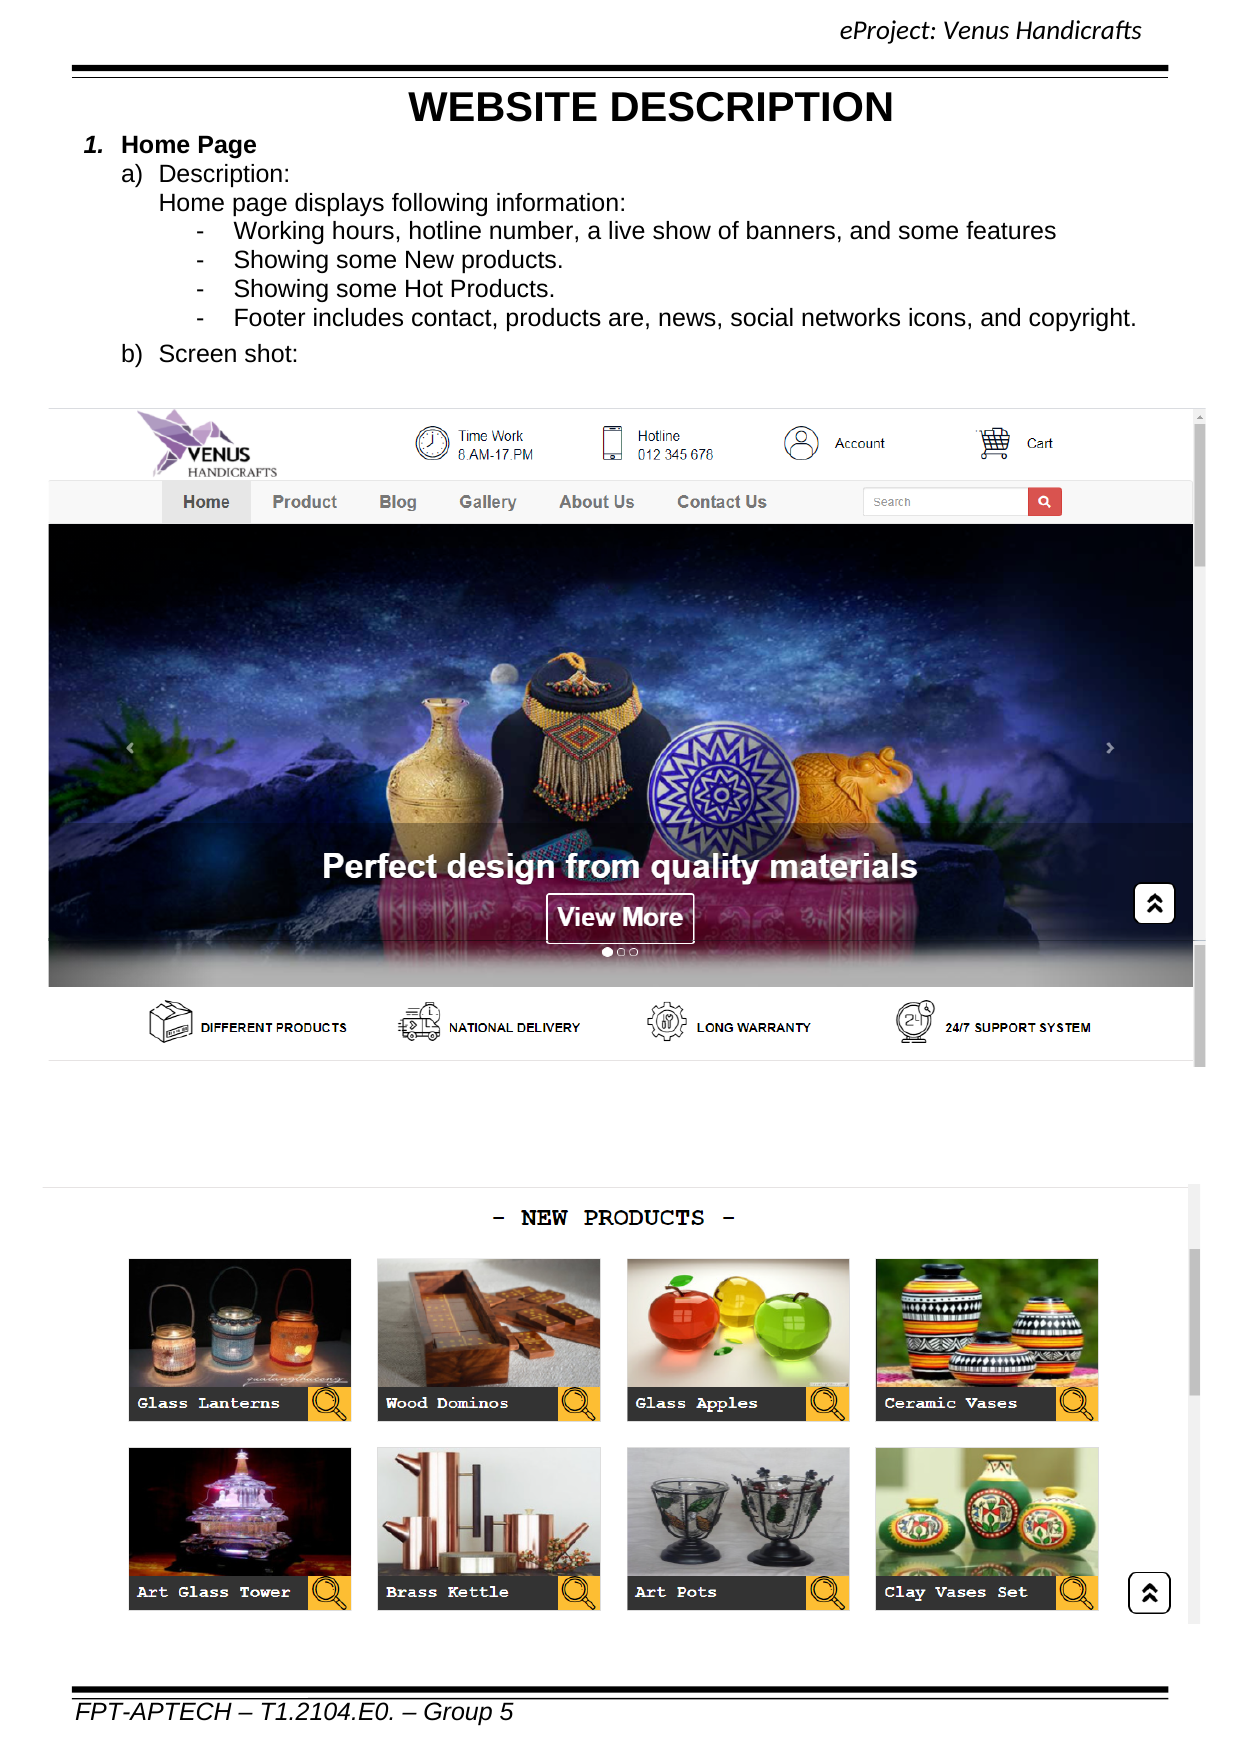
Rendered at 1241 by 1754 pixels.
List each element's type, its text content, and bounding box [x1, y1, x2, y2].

list Footer includes contact, products are, news, social networks icons, and copyright. [196, 302, 1203, 331]
list Home page displays following information: [158, 187, 1203, 216]
picture [48, 408, 1206, 1067]
picture [42, 1184, 1200, 1624]
list Description: [121, 159, 1203, 187]
list Screen shot: [121, 331, 1203, 370]
subtitle WEBSITE DESCRIPTION [99, 82, 1203, 130]
list Showing some New products. [196, 245, 1203, 274]
list Showing some Hot Products. [196, 274, 1203, 302]
list Working hours, hotline number, a live show of banners, and some features [196, 216, 1203, 245]
list Home Page [83, 130, 1203, 159]
